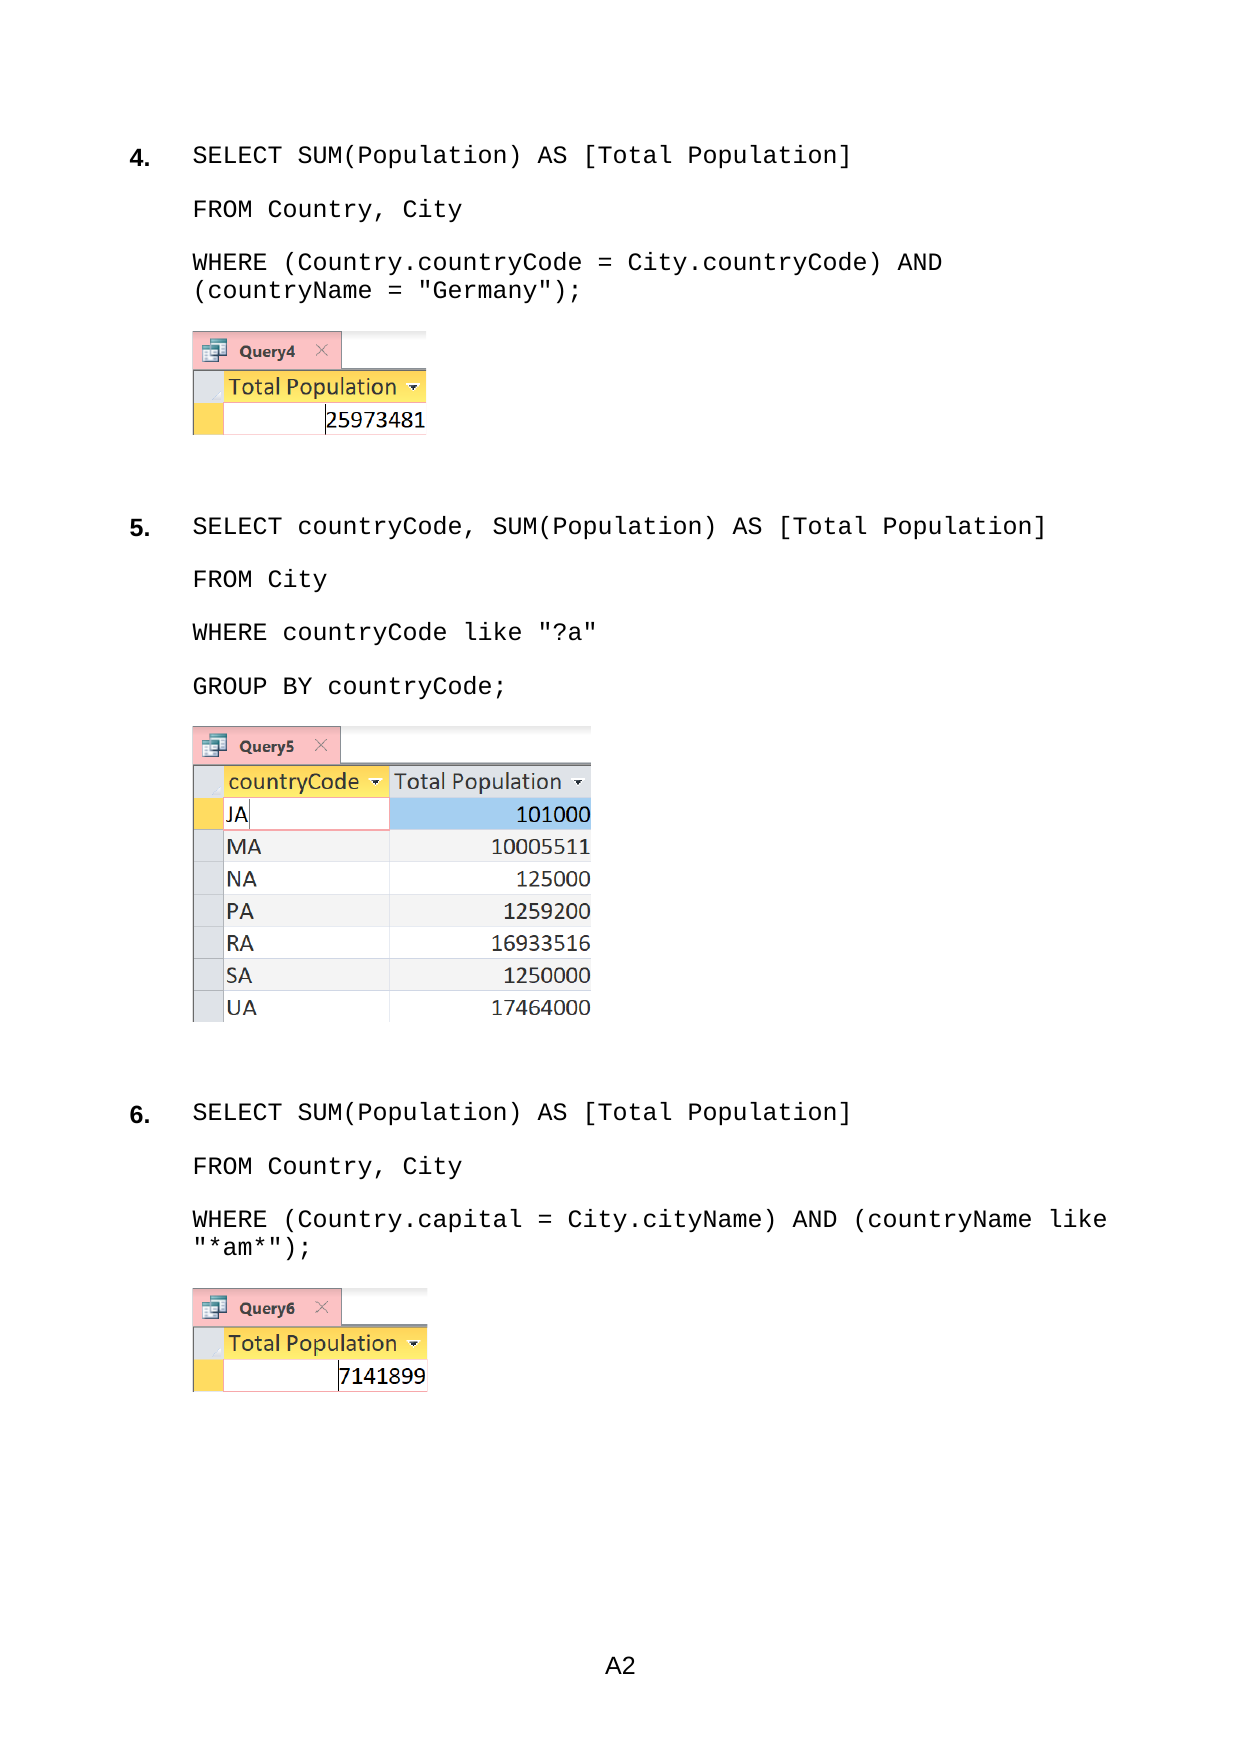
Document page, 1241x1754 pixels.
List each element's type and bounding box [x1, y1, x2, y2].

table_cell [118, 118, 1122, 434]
picture [192, 331, 427, 435]
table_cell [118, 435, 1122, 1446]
picture [192, 726, 591, 1022]
picture [192, 1288, 428, 1392]
